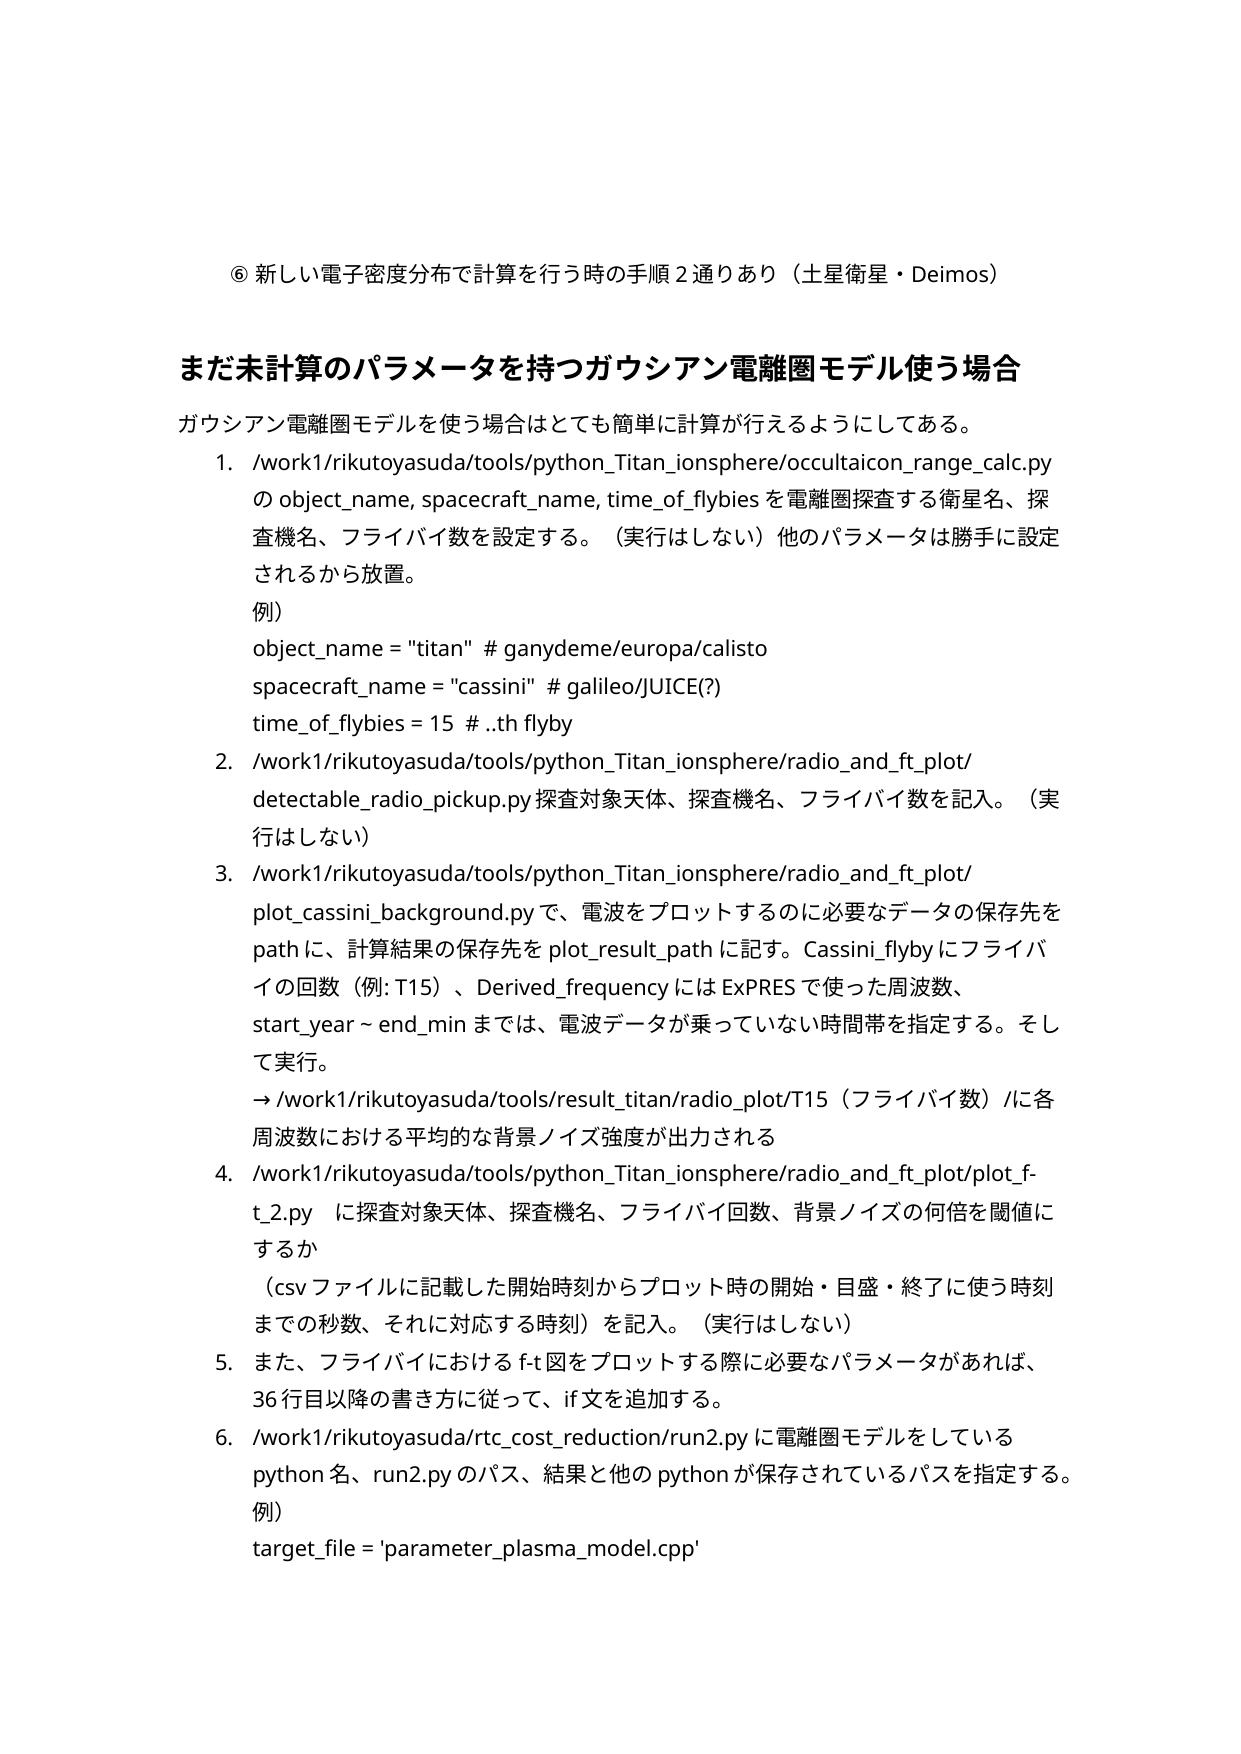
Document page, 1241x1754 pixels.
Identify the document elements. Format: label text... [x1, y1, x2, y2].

list spacecraft_name = "cassini" # galileo/JUICE(?) [252, 667, 1063, 704]
text まだ未計算のパラメータを持つガウシアン電離圏モデル使う場合 [177, 329, 1063, 404]
list /work1/rikutoyasuda/tools/python_Titan_ionsphere/occultaicon_range_calc.pyのobject_name, spacecraft_name, time_of_flybiesを電離圏探査する衛星名、探査機名、フライバイ数を設定する。（実行はしない）他のパラメータは勝手に設定されるから放置。 例） object_name = "titan" # ganydeme/europa/calisto [215, 442, 1063, 667]
text ⑥ 新しい電子密度分布で計算を行う時の手順 2通りあり（土星衛星・Deimos） [177, 254, 1063, 292]
text ガウシアン電離圏モデルを使う場合はとても簡単に計算が行えるようにしてある。 [177, 404, 1063, 442]
list /work1/rikutoyasuda/rtc_cost_reduction/run2.pyに電離圏モデルをしているpython名、run2.pyのパス、結果と他のpythonが保存されているパスを指定する。 例） target_file = 'parameter_plasma_model.cpp' [215, 1417, 1063, 1567]
list /work1/rikutoyasuda/tools/python_Titan_ionsphere/radio_and_ft_plot/plot_f-t_2.py に探査対象天体、探査機名、フライバイ回数、背景ノイズの何倍を閾値にするか （csvファイルに記載した開始時刻からプロット時の開始・目盛・終了に使う時刻までの秒数、それに対応する時刻）を記入。（実行はしない） [215, 1154, 1063, 1342]
text → /work1/rikutoyasuda/tools/result_titan/radio_plot/T15（フライバイ数）/に各周波数における平均的な背景ノイズ強度が出力される [252, 1079, 1063, 1154]
list /work1/rikutoyasuda/tools/python_Titan_ionsphere/radio_and_ft_plot/plot_cassini_background.pyで、電波をプロットするのに必要なデータの保存先をpathに、計算結果の保存先をplot_result_pathに記す。Cassini_flybyにフライバイの回数（例: T15）、Derived_frequencyにはExPRESで使った周波数、start_year ~ end_minまでは、電波データが乗っていない時間帯を指定する。そして実行。 [215, 854, 1063, 1079]
list また、フライバイにおけるf-t図をプロットする際に必要なパラメータがあれば、36行目以降の書き方に従って、if文を追加する。 [215, 1342, 1063, 1417]
list time_of_flybies = 15 # ..th flyby [252, 704, 1063, 742]
list /work1/rikutoyasuda/tools/python_Titan_ionsphere/radio_and_ft_plot/detectable_radio_pickup.py探査対象天体、探査機名、フライバイ数を記入。（実行はしない） [215, 742, 1063, 854]
